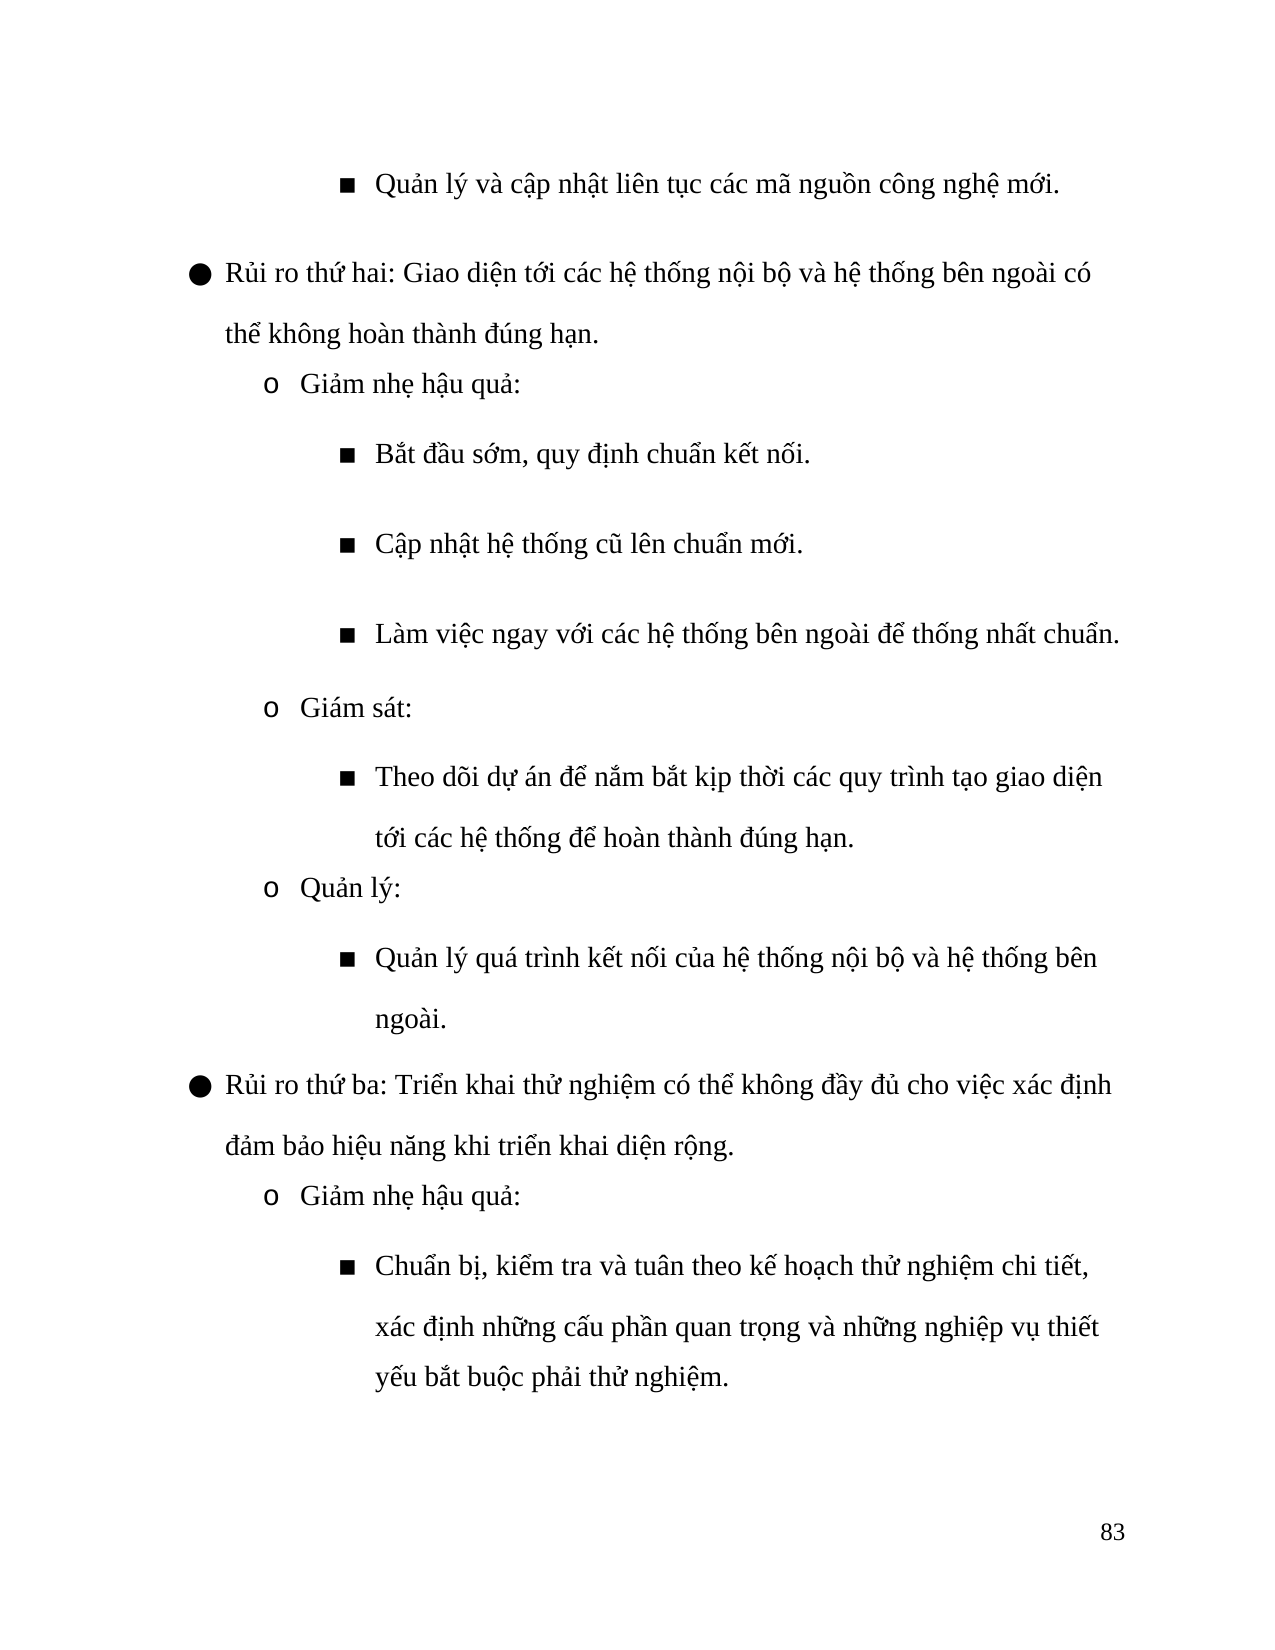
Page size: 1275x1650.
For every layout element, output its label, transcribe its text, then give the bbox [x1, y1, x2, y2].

list Chuẩn bị, kiểm tra và tuân theo kế hoạch thử nghiệm chi tiết, xác định những cấu phần quan trọng và những nghiệp vụ thiết yếu bắt buộc phải thử nghiệm. [337, 1232, 1125, 1393]
list Quản lý và cập nhật liên tục các mã nguồn công nghệ mới. [337, 150, 1125, 210]
list Quản lý quá trình kết nối của hệ thống nội bộ và hệ thống bên ngoài. [337, 925, 1125, 1035]
list Giám sát: [262, 690, 1125, 726]
list Theo dõi dự án để nắm bắt kịp thời các quy trình tạo giao diện tới các hệ thống để hoàn thành đúng hạn. [337, 744, 1125, 854]
list Giảm nhẹ hậu quả: [262, 1178, 1125, 1214]
list Cập nhật hệ thống cũ lên chuẩn mới. [337, 510, 1125, 570]
list Làm việc ngay với các hệ thống bên ngoài để thống nhất chuẩn. [337, 600, 1125, 660]
list Quản lý: [262, 871, 1125, 907]
list Giảm nhẹ hậu quả: [262, 367, 1125, 403]
list Bắt đầu sớm, quy định chuẩn kết nối. [337, 421, 1125, 480]
list Rủi ro thứ hai: Giao diện tới các hệ thống nội bộ và hệ thống bên ngoài có thể không hoàn thành đúng hạn. [187, 240, 1125, 350]
list Rủi ro thứ ba: Triển khai thử nghiệm có thể không đầy đủ cho việc xác định đảm bảo hiệu năng khi triển khai diện rộng. [187, 1052, 1125, 1162]
